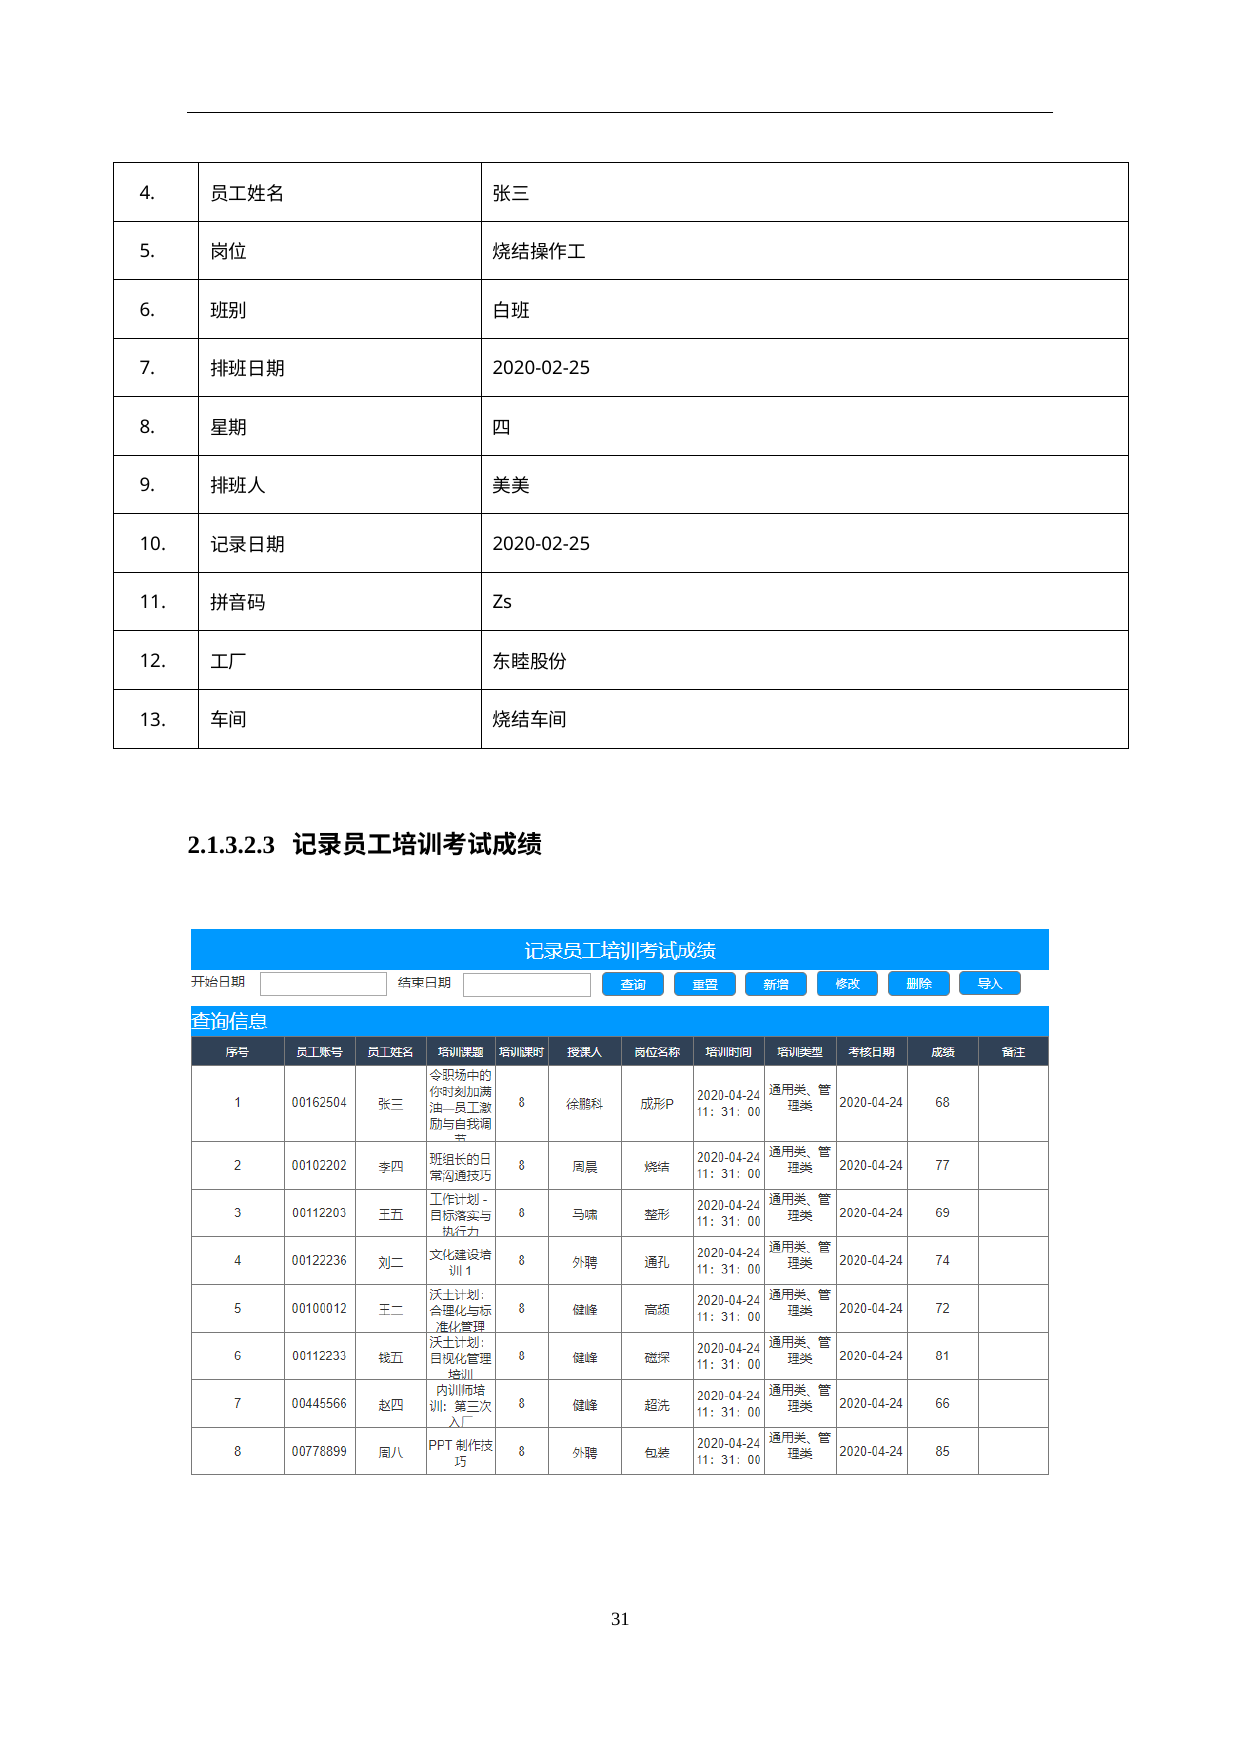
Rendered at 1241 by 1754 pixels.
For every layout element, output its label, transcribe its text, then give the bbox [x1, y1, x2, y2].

table_cell Zs [482, 573, 1128, 630]
table_cell [114, 514, 198, 572]
table_cell 星期 [199, 397, 481, 455]
table_cell 烧结车间 [482, 690, 1128, 747]
table_cell 东睦股份 [482, 631, 1128, 689]
table_cell [114, 573, 198, 630]
table_cell [114, 163, 198, 221]
table_cell 烧结操作工 [482, 222, 1128, 279]
table_cell 车间 [199, 690, 481, 747]
table_cell 美美 [482, 456, 1128, 513]
table_cell 排班人 [199, 456, 481, 513]
table_cell 岗位 [199, 222, 481, 279]
table_cell [114, 631, 198, 689]
table_cell 员工姓名 [199, 163, 481, 221]
table_cell [114, 690, 198, 747]
table_cell 2020-02-25 [482, 339, 1128, 396]
table_cell 班别 [199, 280, 481, 338]
table_cell [114, 339, 198, 396]
table_cell 张三 [482, 163, 1128, 221]
subtitle 记录员工培训考试成绩 [187, 810, 1053, 875]
table_cell [114, 222, 198, 279]
table_cell [114, 280, 198, 338]
table_cell [114, 397, 198, 455]
table_cell 四 [482, 397, 1128, 455]
picture [187, 926, 1053, 1478]
table_cell [114, 456, 198, 513]
table_cell 2020-02-25 [482, 514, 1128, 572]
table_cell 记录日期 [199, 514, 481, 572]
table_cell 白班 [482, 280, 1128, 338]
table_cell 拼音码 [199, 573, 481, 630]
table_cell 排班日期 [199, 339, 481, 396]
table_cell 工厂 [199, 631, 481, 689]
